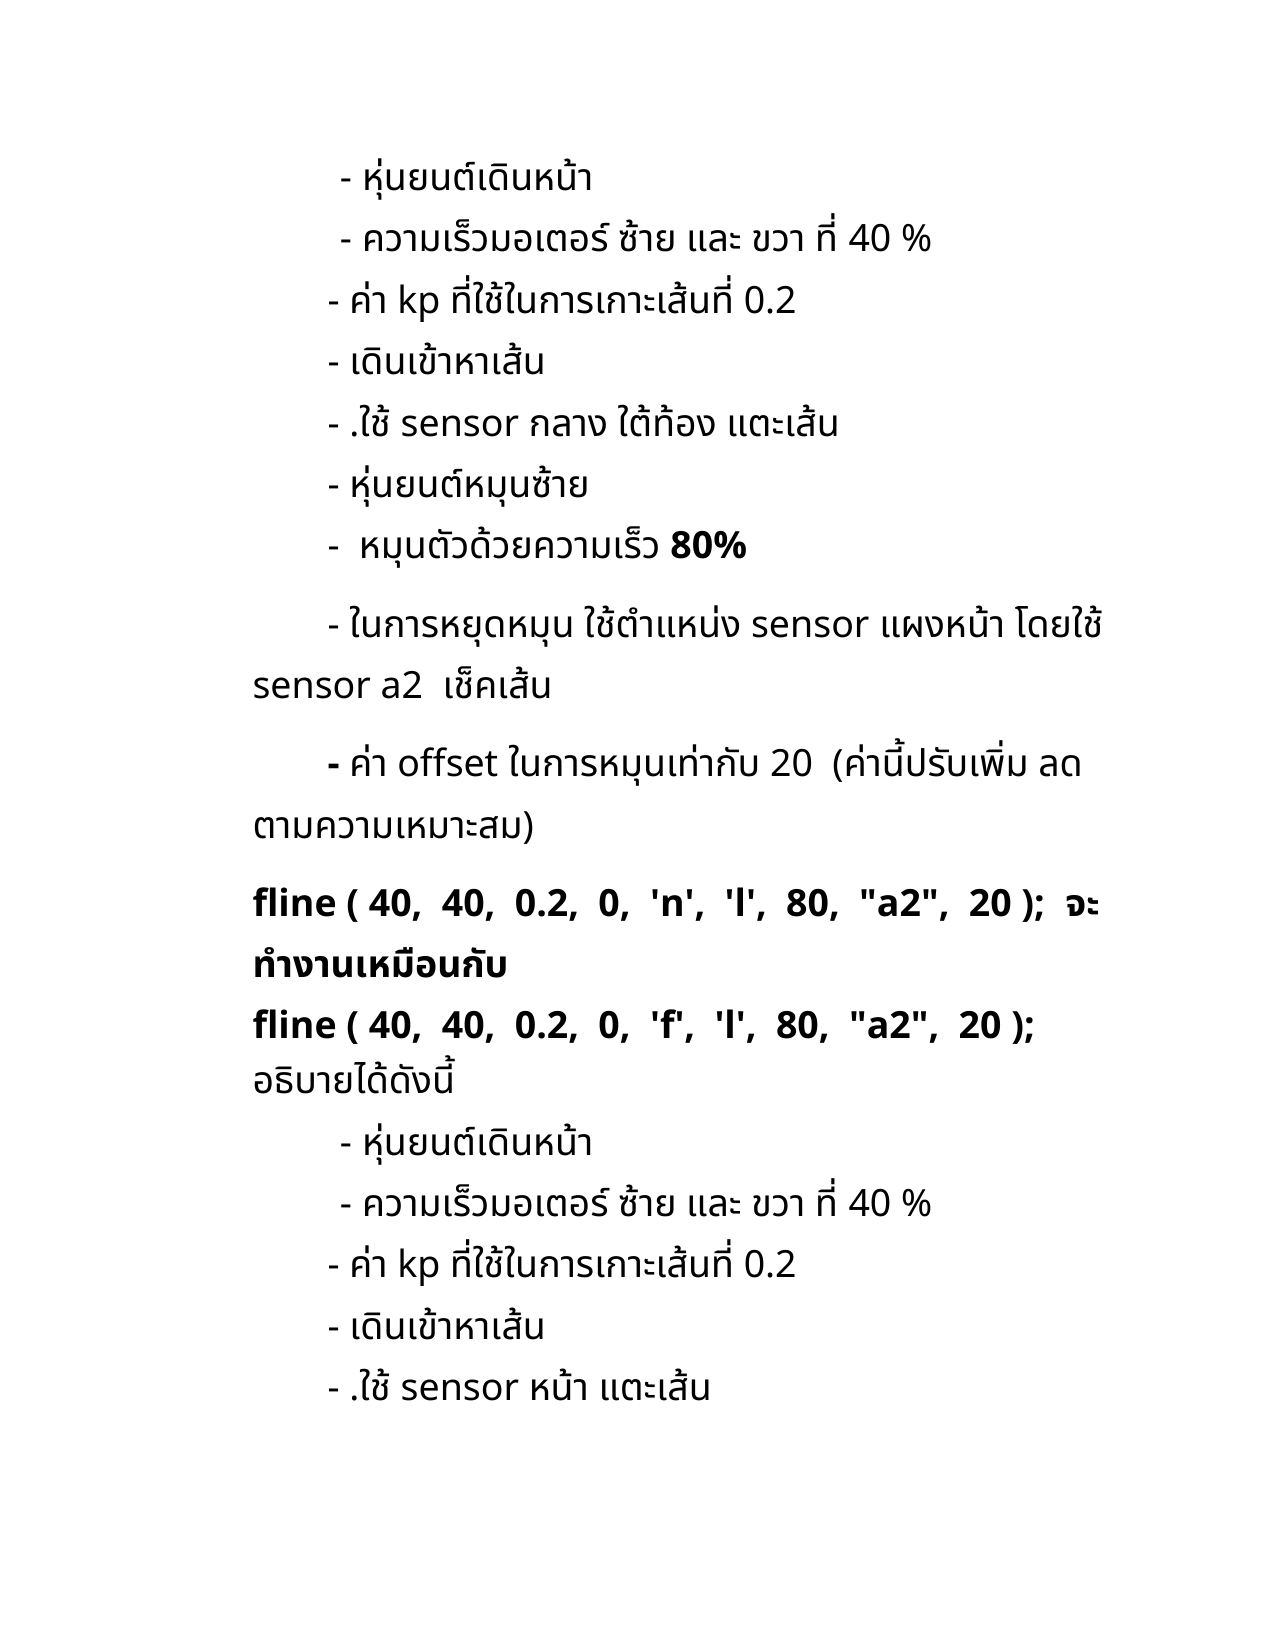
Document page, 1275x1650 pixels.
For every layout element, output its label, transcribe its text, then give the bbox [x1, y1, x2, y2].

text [252, 876, 1137, 1418]
text - ในการหยุดหมุน ใช้ตำแหน่ง sensor แผงหน้า โดยใช้ sensor a2 เช็คเส้น [252, 597, 1137, 715]
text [252, 150, 1137, 576]
text - ค่า offset ในการหมุนเท่ากับ 20 (ค่านี้ปรับเพิ่ม ลด ตามความเหมาะสม) [252, 736, 1137, 855]
